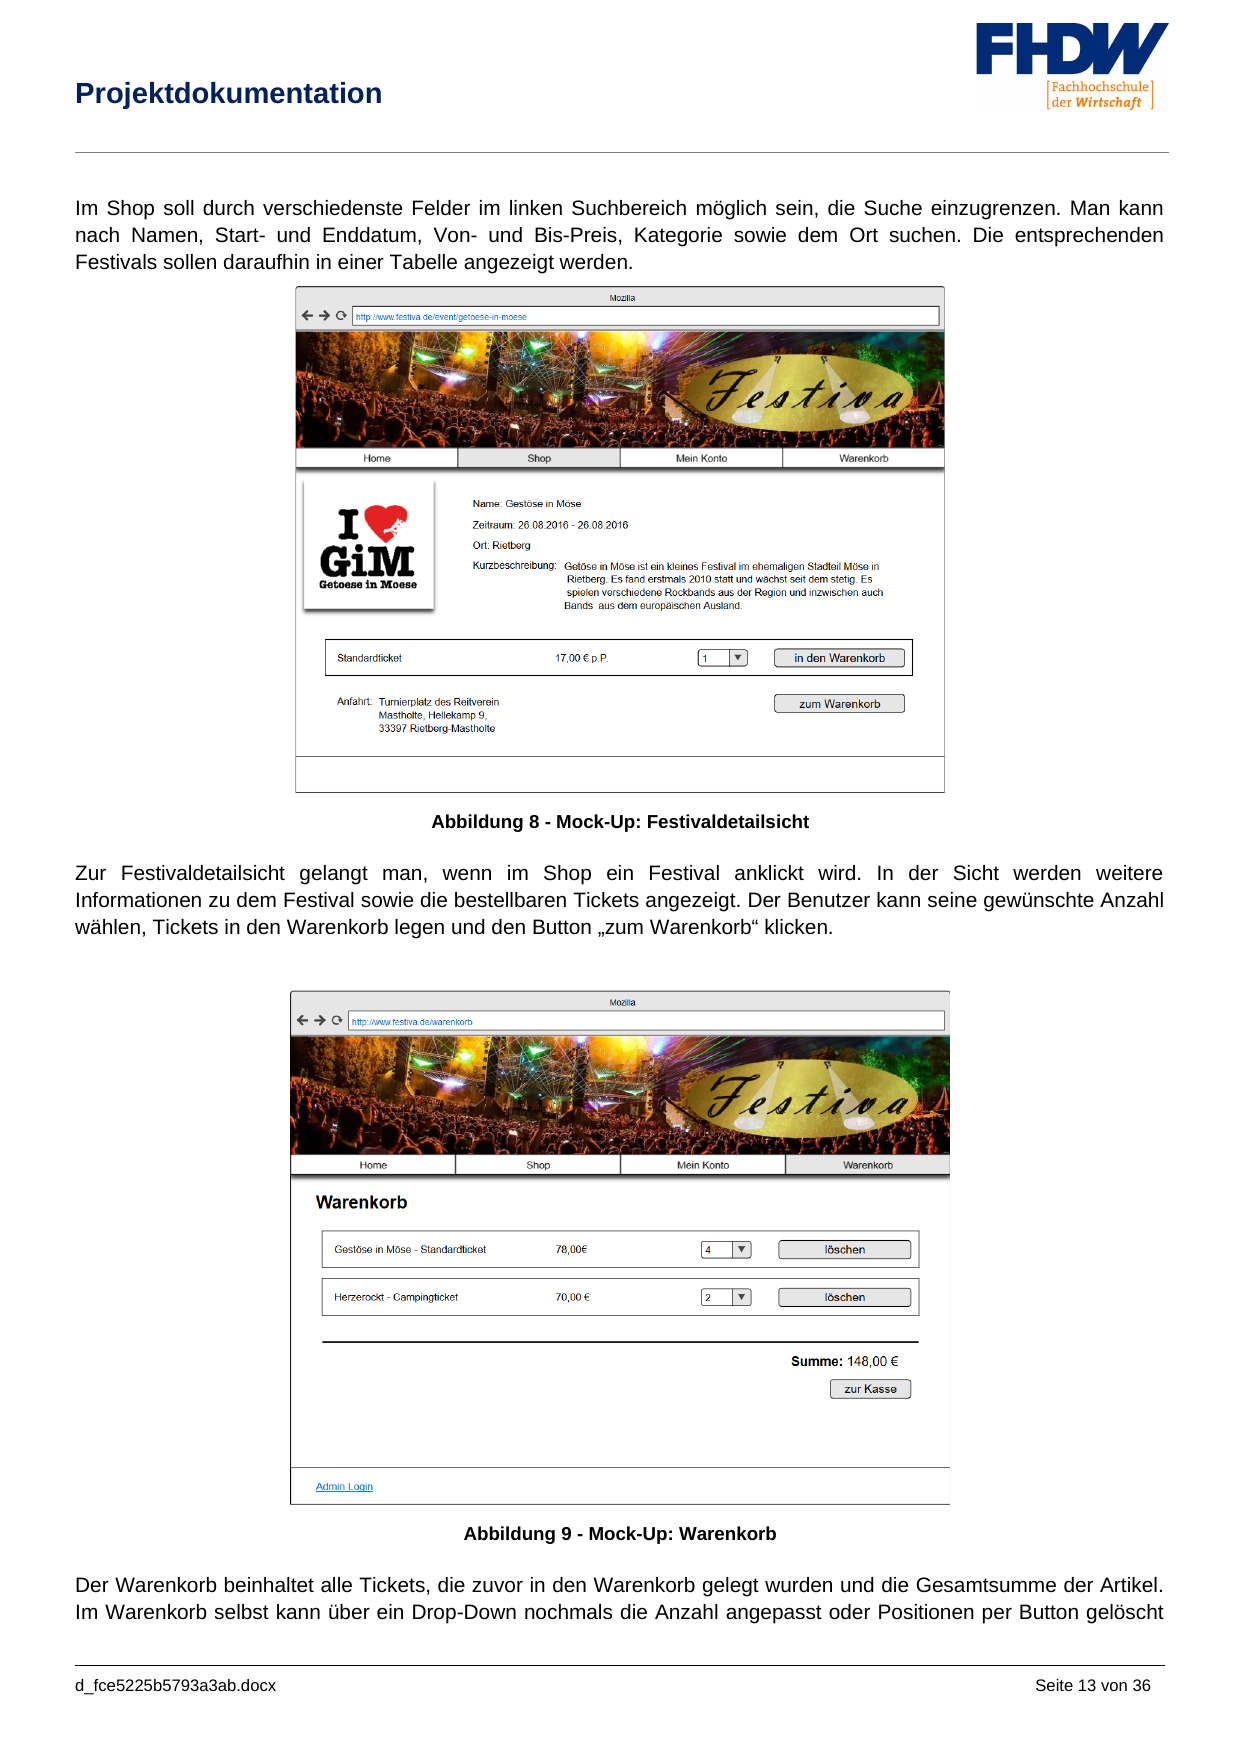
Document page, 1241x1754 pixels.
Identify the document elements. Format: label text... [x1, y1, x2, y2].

picture [976, 23, 1169, 110]
text Abbildung 8 - Mock-Up: Festivaldetailsicht [75, 805, 1165, 832]
picture [290, 990, 950, 1505]
text Im Shop soll durch verschiedenste Felder im linken Suchbereich möglich sein, die Suche einzugrenzen. Man kann nach Namen, Start- und Enddatum, Von- und Bis-Preis, Kategorie sowie dem Ort suchen. Die entsprechenden Festivals sollen daraufhin in einer Tabelle angezeigt werden. [75, 193, 1165, 274]
picture [295, 286, 945, 793]
text Abbildung 9 - Mock-Up: Warenkorb [75, 1517, 1165, 1544]
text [75, 1569, 1165, 1623]
text Zur Festivaldetailsicht gelangt man, wenn im Shop ein Festival anklickt wird. In der Sicht werden weitere Informationen zu dem Festival sowie die bestellbaren Tickets angezeigt. Der Benutzer kann seine gewünschte Anzahl wählen, Tickets in den Warenkorb legen und den Button „zum Warenkorb“ klicken. [75, 857, 1165, 939]
